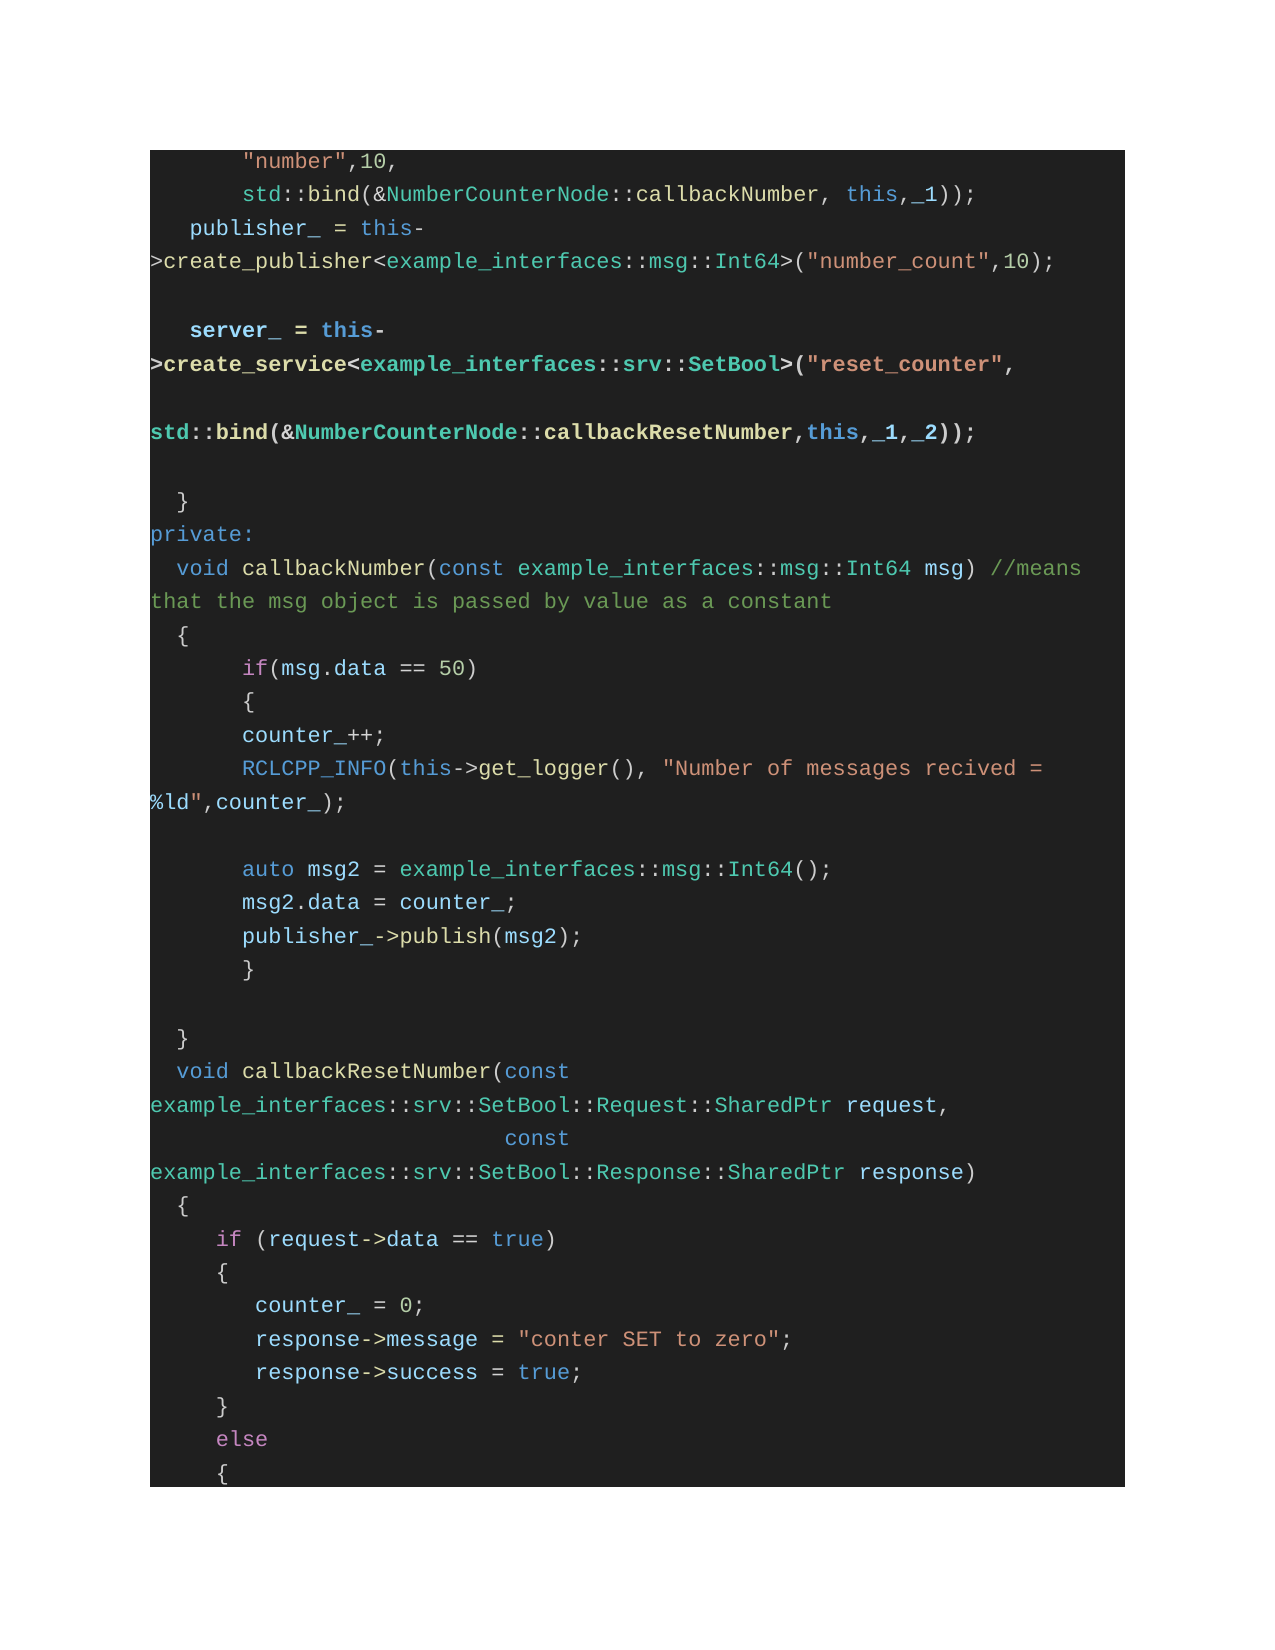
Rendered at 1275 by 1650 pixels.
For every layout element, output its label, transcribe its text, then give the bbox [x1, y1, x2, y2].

text const example_interfaces::srv::SetBool::Response::SharedPtr response) [150, 1127, 1125, 1186]
text { [150, 624, 1125, 649]
text void callbackNumber(const example_interfaces::msg::Int64 msg) //means that the msg object is passed by value as a constant [150, 557, 1125, 615]
text counter_ = 0; [150, 1295, 1125, 1319]
text } [150, 1395, 1125, 1420]
text std::bind(&NumberCounterNode::callbackResetNumber,this,_1,_2)); [150, 386, 1125, 446]
text if(msg.data == 50) [150, 657, 1125, 682]
text { [150, 1194, 1125, 1219]
text std::bind(&NumberCounterNode::callbackNumber, this,_1)); [150, 183, 1125, 208]
text else [150, 1428, 1125, 1453]
text counter_++; [150, 724, 1125, 749]
text msg2.data = counter_; [150, 891, 1125, 916]
text response->message = "conter SET to zero"; [150, 1328, 1125, 1353]
text RCLCPP_INFO(this->get_logger(), "Number of messages recived = %ld",counter_); [150, 758, 1125, 816]
text private: [150, 523, 1125, 548]
text void callbackResetNumber(const example_interfaces::srv::SetBool::Request::SharedPtr request, [150, 1061, 1125, 1119]
text { [150, 1261, 1125, 1286]
text server_ = this->create_service<example_interfaces::srv::SetBool>("reset_counter", [150, 319, 1125, 377]
text if (request->data == true) [150, 1228, 1125, 1253]
text { [150, 691, 1125, 716]
text "number",10, [150, 150, 1125, 175]
text } [150, 1027, 1125, 1052]
text { [150, 1462, 1125, 1487]
text publisher_ = this->create_publisher<example_interfaces::msg::Int64>("number_count",10); [150, 217, 1125, 275]
text publisher_->publish(msg2); [150, 925, 1125, 949]
text } [150, 958, 1125, 983]
text auto msg2 = example_interfaces::msg::Int64(); [150, 858, 1125, 883]
text } [150, 490, 1125, 515]
text response->success = true; [150, 1362, 1125, 1386]
